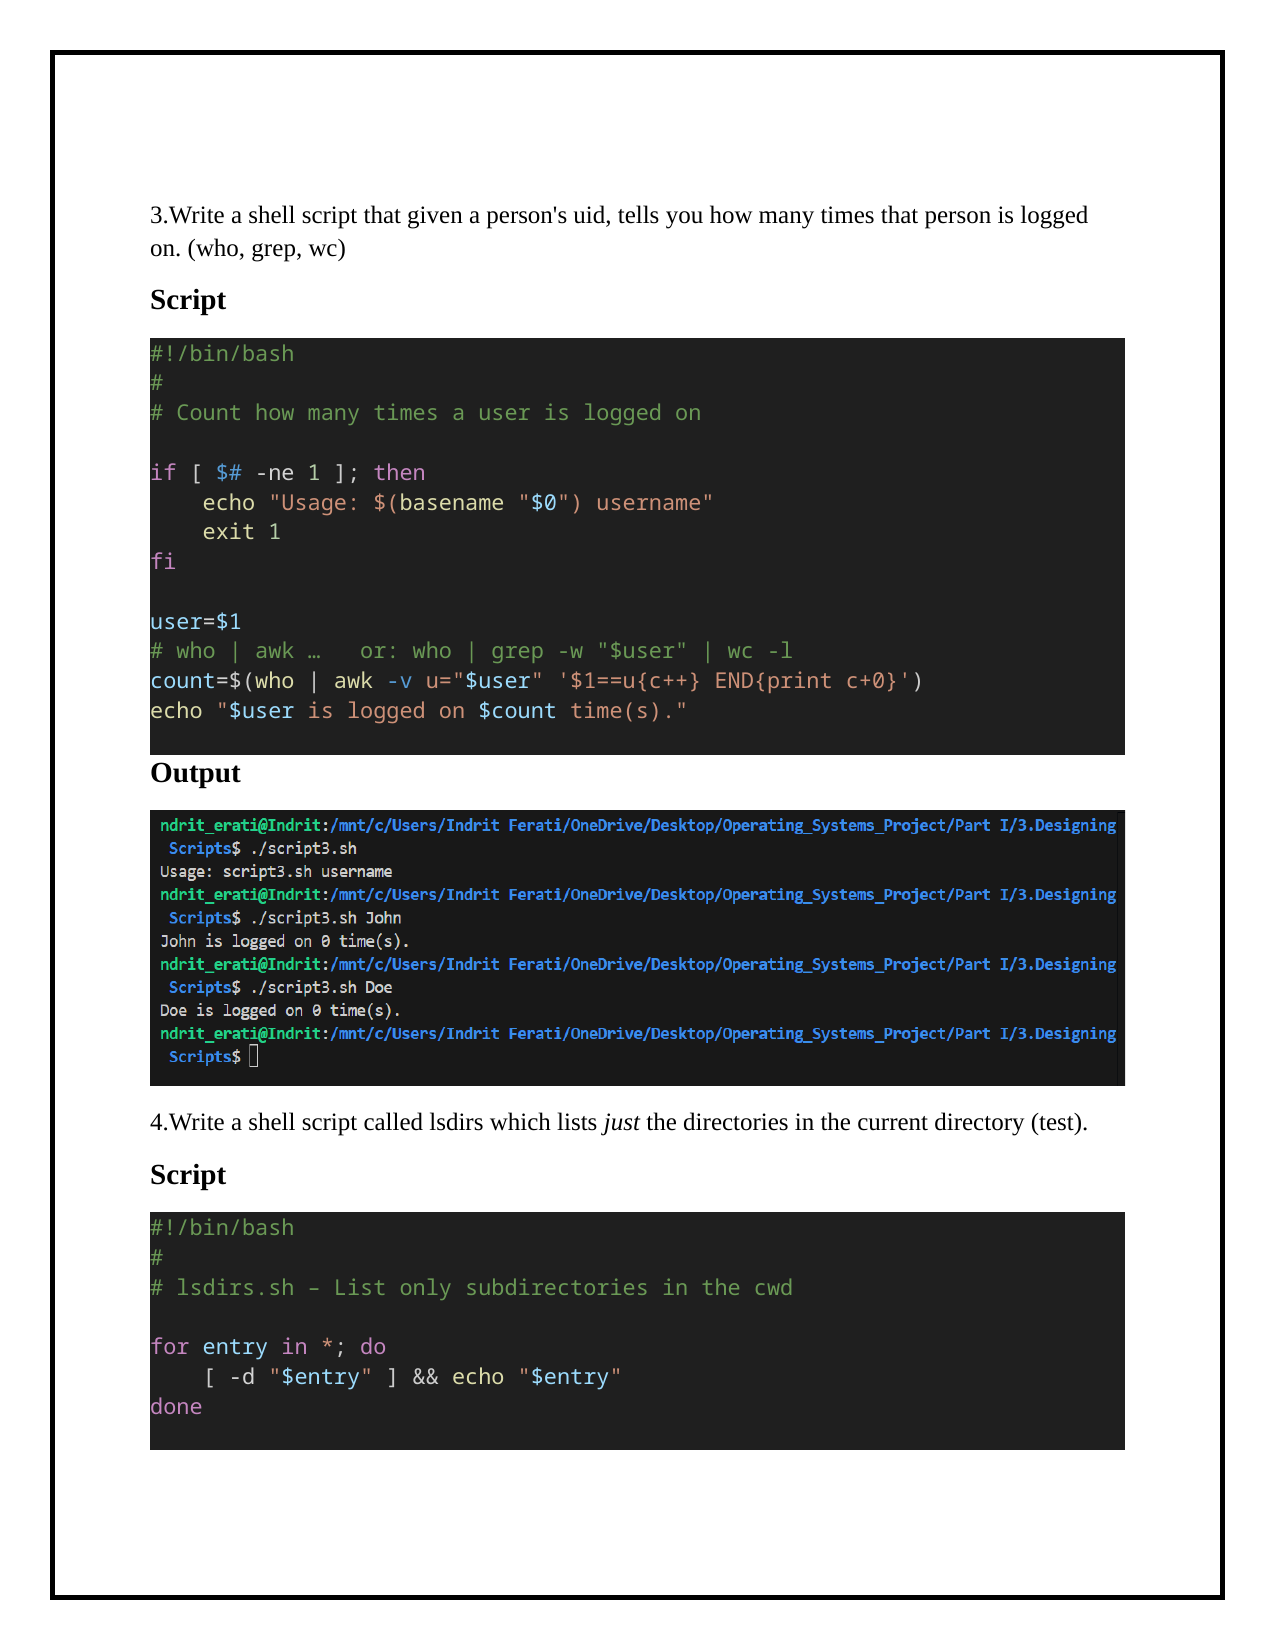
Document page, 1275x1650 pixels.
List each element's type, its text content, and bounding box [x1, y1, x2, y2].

text Script [150, 1157, 1125, 1190]
text echo "$user is logged on $count time(s)." [150, 695, 1125, 725]
text count=$(who | awk -v u="$user" '$1==u{c++} END{print c+0}') [150, 665, 1125, 695]
text #!/bin/bash [150, 338, 1125, 367]
picture [150, 810, 1125, 1086]
text user=$1 [150, 606, 1125, 636]
text Output [150, 755, 1125, 788]
text #!/bin/bash [150, 1212, 1125, 1242]
text # lsdirs.sh – List only subdirectories in the cwd [150, 1272, 1125, 1301]
text # who | awk … or: who | grep -w "$user" | wc -l [150, 636, 1125, 665]
text Script [150, 282, 1125, 316]
text if [ $# -ne 1 ]; then [150, 457, 1125, 487]
text # Count how many times a user is logged on [150, 397, 1125, 427]
text for entry in *; do [150, 1331, 1125, 1361]
text [ -d "$entry" ] && echo "$entry" [150, 1361, 1125, 1391]
text echo "Usage: $(basename "$0") username" [150, 487, 1125, 516]
text fi [150, 546, 1125, 576]
text exit 1 [150, 516, 1125, 546]
text 3.Write a shell script that given a person's uid, tells you how many times that person is logged on. (who, grep, wc) [150, 200, 1125, 261]
text done [150, 1391, 1125, 1421]
text # [150, 1242, 1125, 1272]
text # [150, 367, 1125, 397]
text 4.Write a shell script called lsdirs which lists just the directories in the current directory (test). [150, 1107, 1125, 1136]
